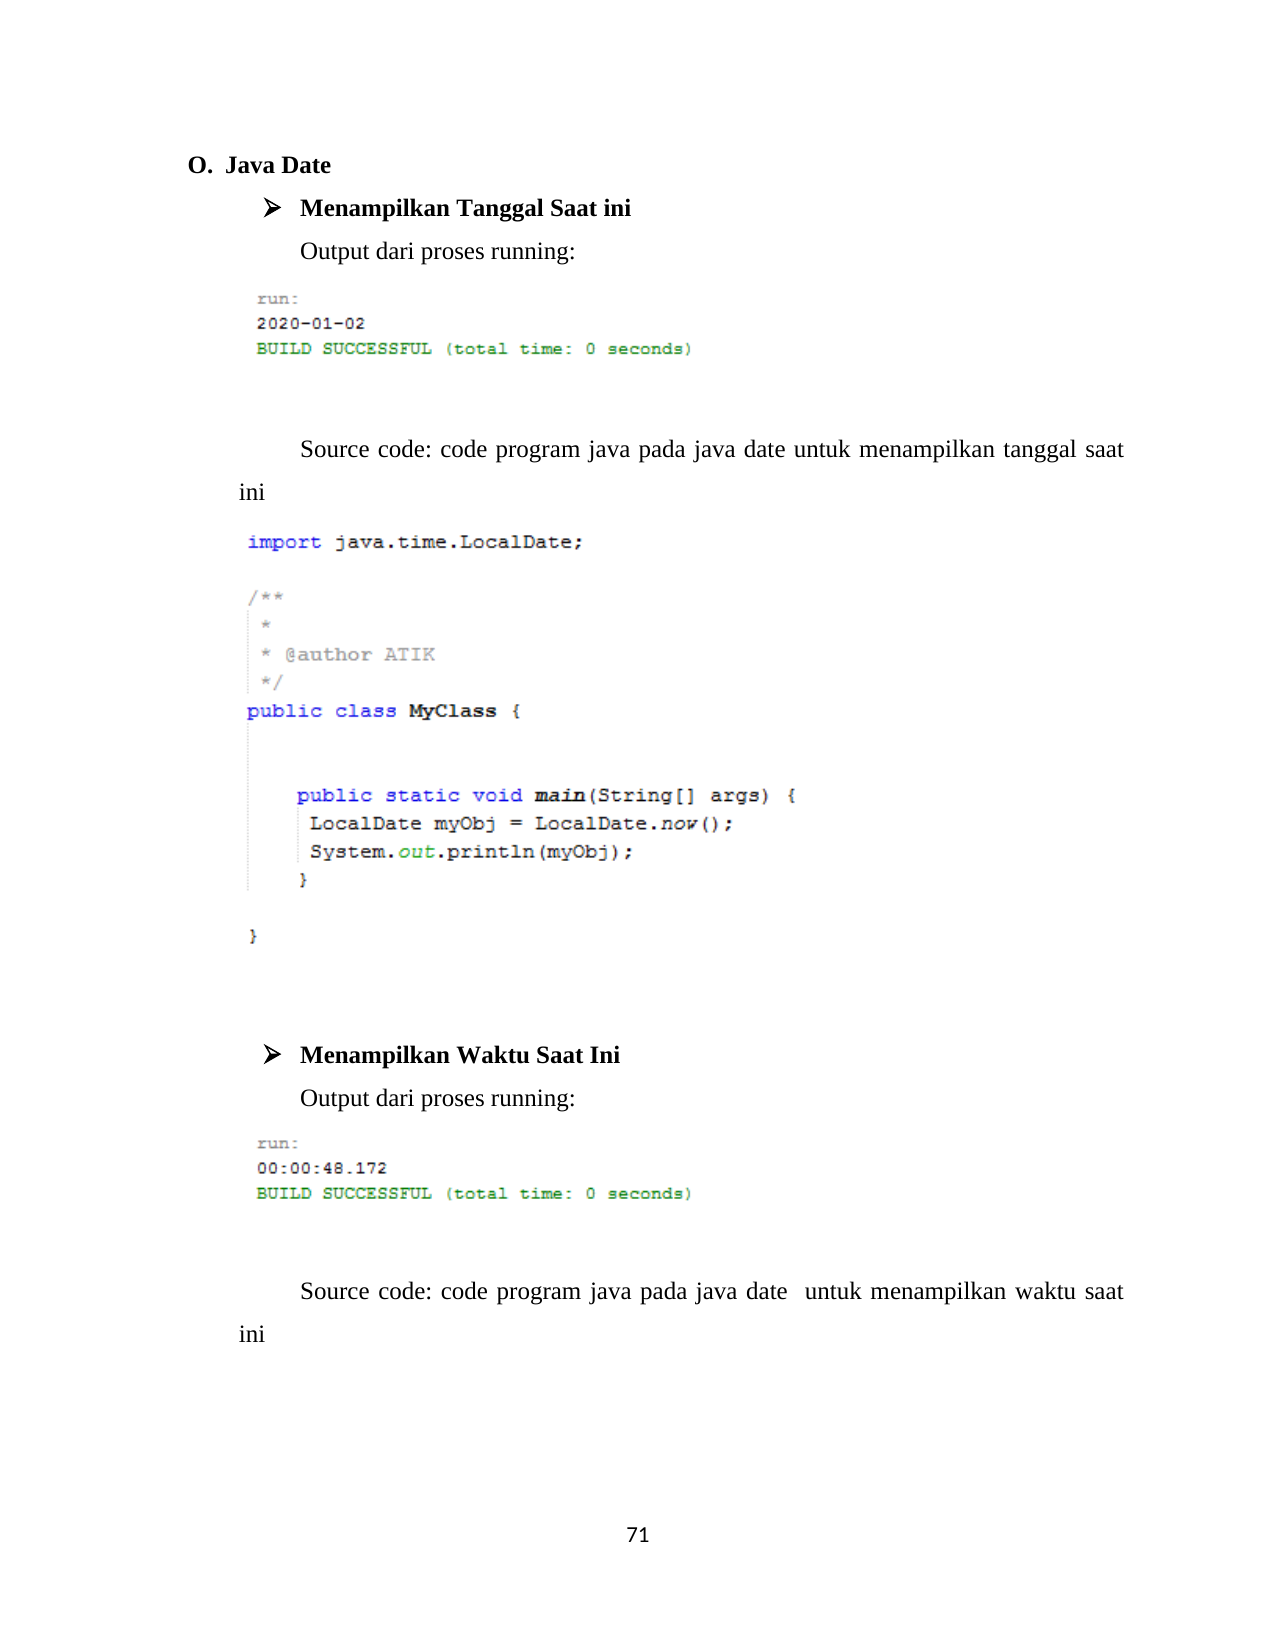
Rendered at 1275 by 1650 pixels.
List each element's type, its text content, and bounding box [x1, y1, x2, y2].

list Java Date [187, 150, 1125, 179]
list Source code: code program java pada java date untuk menampilkan tanggal saat ini [239, 434, 1125, 506]
list Output dari proses running: [300, 1083, 1125, 1112]
picture [238, 1126, 770, 1262]
list Source code: code program java pada java date untuk menampilkan waktu saat ini [239, 1276, 1125, 1348]
list Menampilkan Tanggal Saat ini [262, 193, 1125, 222]
picture [238, 520, 931, 983]
list Output dari proses running: [300, 236, 1125, 265]
list Menampilkan Waktu Saat Ini [262, 1040, 1125, 1068]
picture [238, 279, 784, 420]
